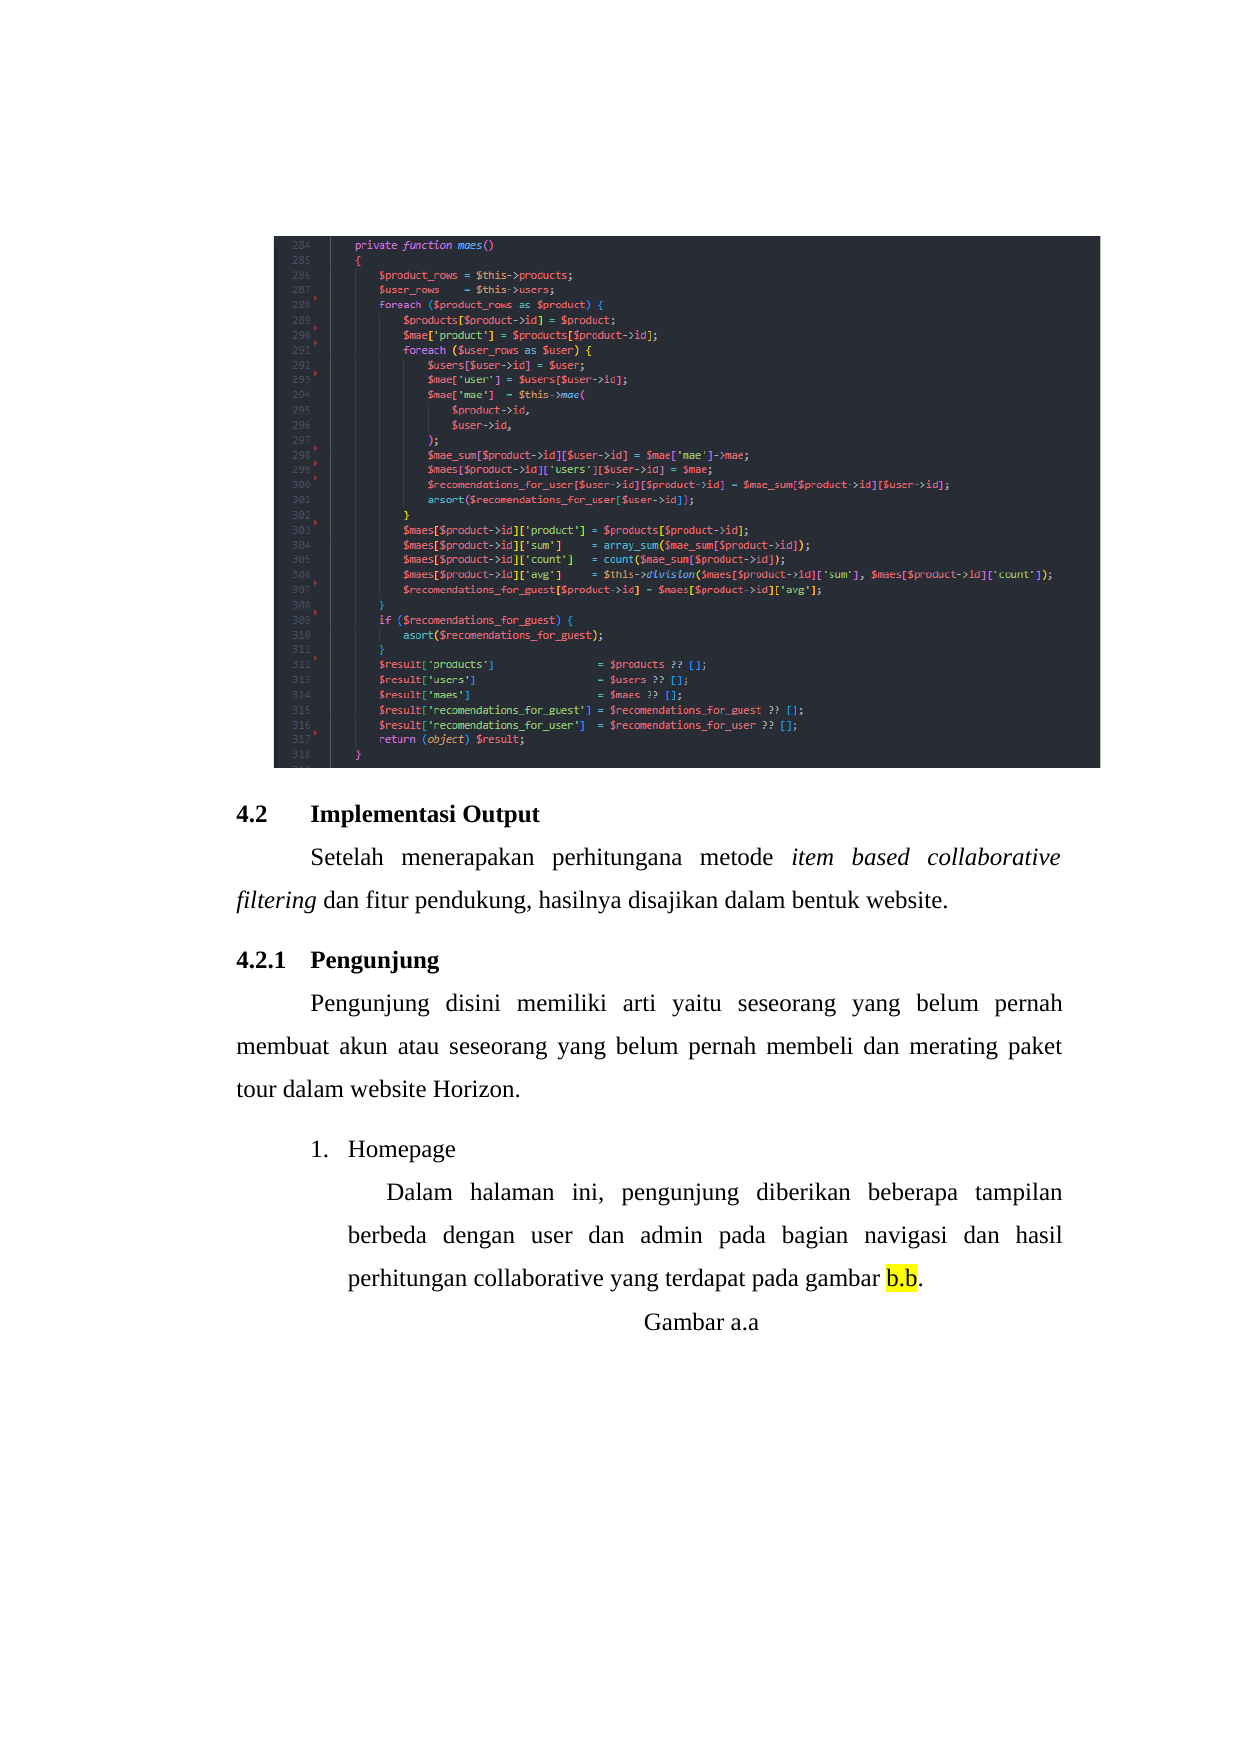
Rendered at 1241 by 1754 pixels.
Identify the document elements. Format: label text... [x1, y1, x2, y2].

picture [273, 236, 1101, 768]
list Homepage [310, 1134, 1063, 1163]
text Pengunjung disini memiliki arti yaitu seseorang yang belum pernah membuat akun atau seseorang yang belum pernah membeli dan merating paket tour dalam website Horizon. [236, 988, 1063, 1103]
text Setelah menerapakan perhitungana metode item based collaborative filtering dan fitur pendukung, hasilnya disajikan dalam bentuk website. [236, 842, 1063, 914]
subtitle Implementasi Output [236, 799, 1063, 828]
list Dalam halaman ini, pengunjung diberikan beberapa tampilan berbeda dengan user dan admin pada bagian navigasi dan hasil perhitungan collaborative yang terdapat pada gambar b.b. [348, 1177, 1063, 1292]
list Gambar a.a [340, 1307, 1063, 1335]
subtitle Pengunjung [236, 945, 1063, 974]
